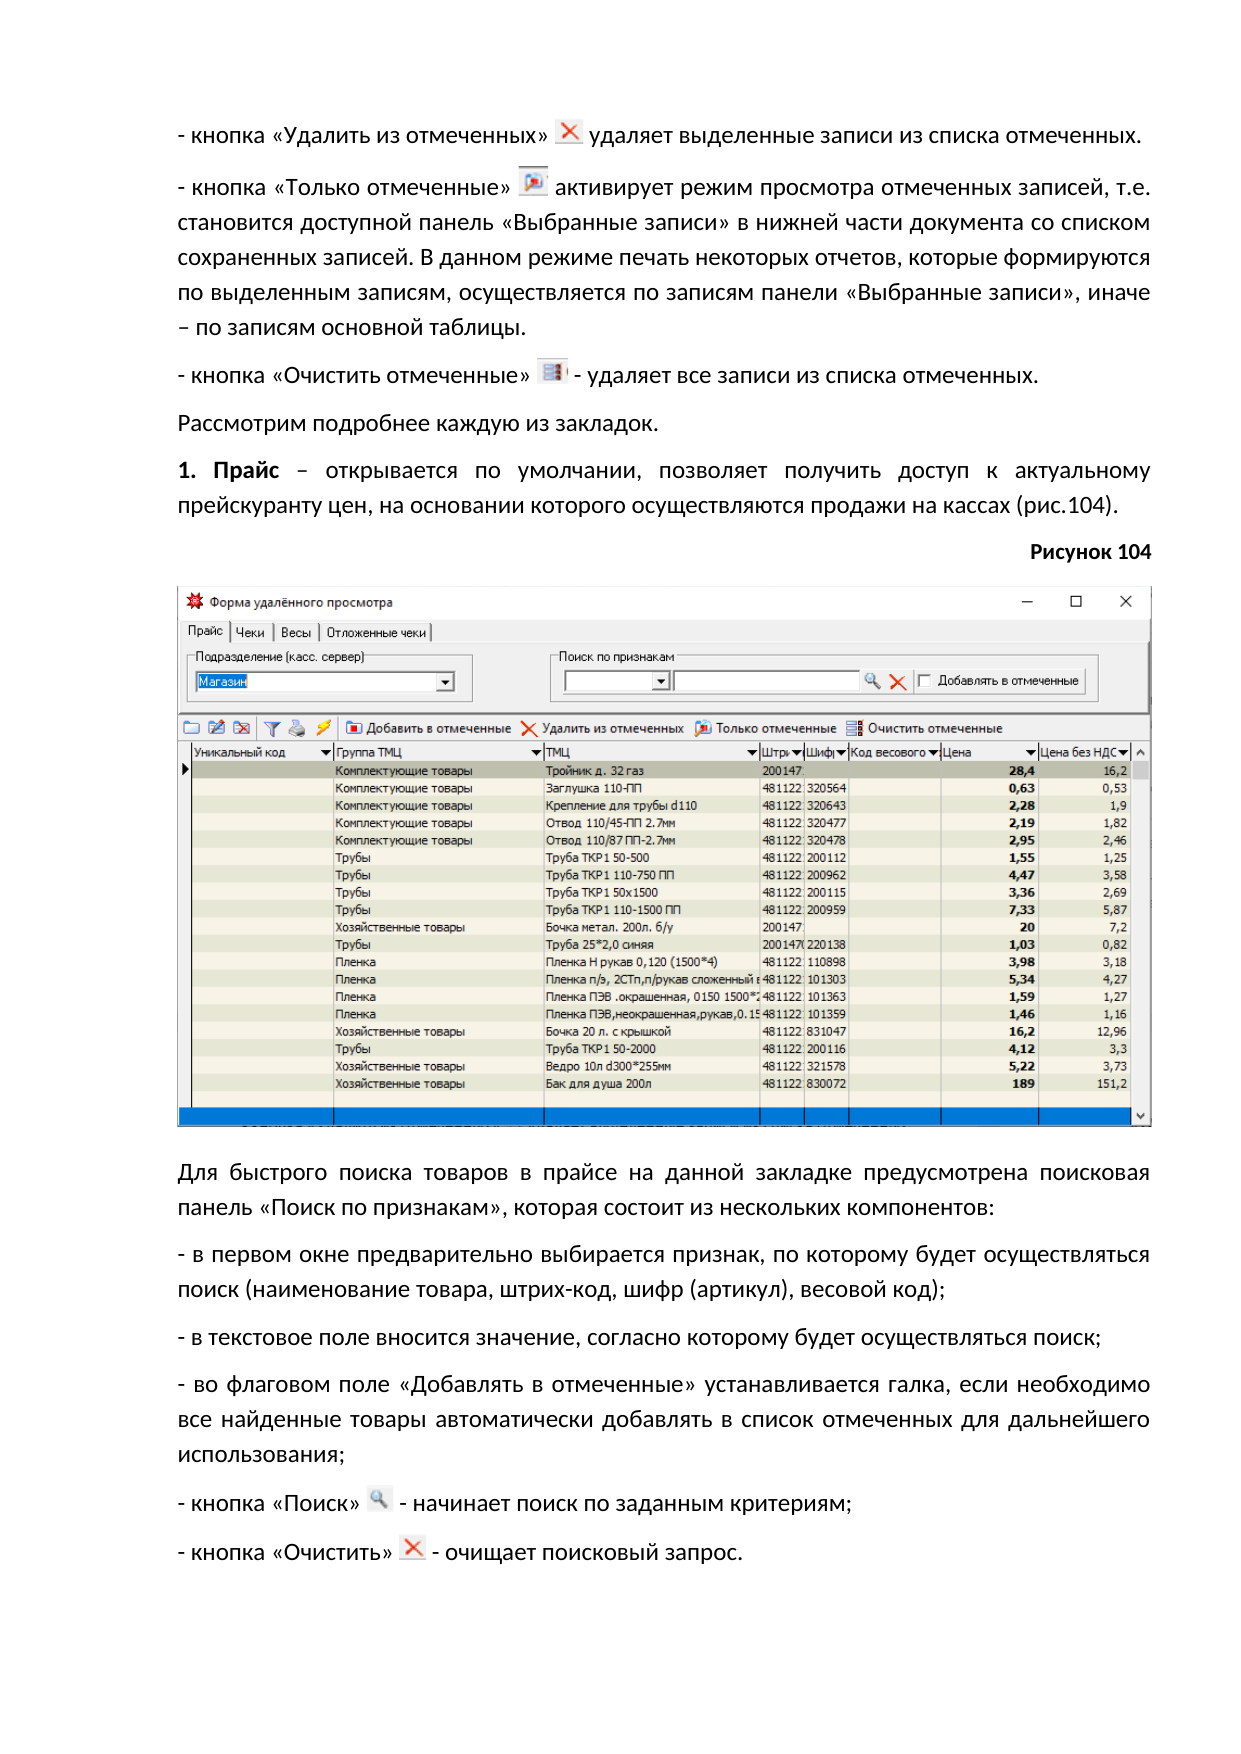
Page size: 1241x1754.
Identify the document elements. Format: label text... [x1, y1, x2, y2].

picture [537, 358, 569, 384]
picture [399, 1534, 427, 1560]
text Для быстрого поиска товаров в прайсе на данной закладке предусмотрена поисковая панель «Поиск по признакам», которая состоит из нескольких компонентов: [177, 1156, 1152, 1221]
text - кнопка «Очистить отмеченные» - удаляет все записи из списка отмеченных. [177, 358, 1152, 390]
picture [366, 1485, 394, 1512]
picture [518, 166, 549, 196]
text - кнопка «Удалить из отмеченных» удаляет выделенные записи из списка отмеченных. [177, 118, 1152, 150]
text - кнопка «Только отмеченные» активирует режим просмотра отмеченных записей, т.е. становится доступной панель «Выбранные записи» в нижней части документа со списком сохраненных записей. В данном режиме печать некоторых отчетов, которые формируются по выделенным записям, осуществляется по записям панели «Выбранные записи», иначе – по записям основной таблицы. [177, 167, 1152, 341]
text 1. Прайс – открывается по умолчании, позволяет получить доступ к актуальному прейскуранту цен, на основании которого осуществляются продажи на кассах (рис.104). [177, 455, 1152, 520]
text - в первом окне предварительно выбирается признак, по которому будет осуществляться поиск (наименование товара, штрих-код, шифр (артикул), весовой код); [177, 1238, 1152, 1304]
text Рассмотрим подробнее каждую из закладок. [177, 407, 1152, 438]
text - кнопка «Поиск» - начинает поиск по заданным критериям; [177, 1486, 1152, 1517]
text Рисунок 104 [177, 537, 1152, 565]
text - во флаговом поле «Добавлять в отмеченные» устанавливается галка, если необходимо все найденные товары автоматически добавлять в список отмеченных для дальнейшего использования; [177, 1368, 1152, 1469]
text - кнопка «Очистить» - очищает поисковый запрос. [177, 1534, 1152, 1566]
text - в текстовое поле вносится значение, согласно которому будет осуществляться поиск; [177, 1321, 1152, 1351]
picture [555, 118, 584, 144]
picture [177, 586, 1152, 1127]
